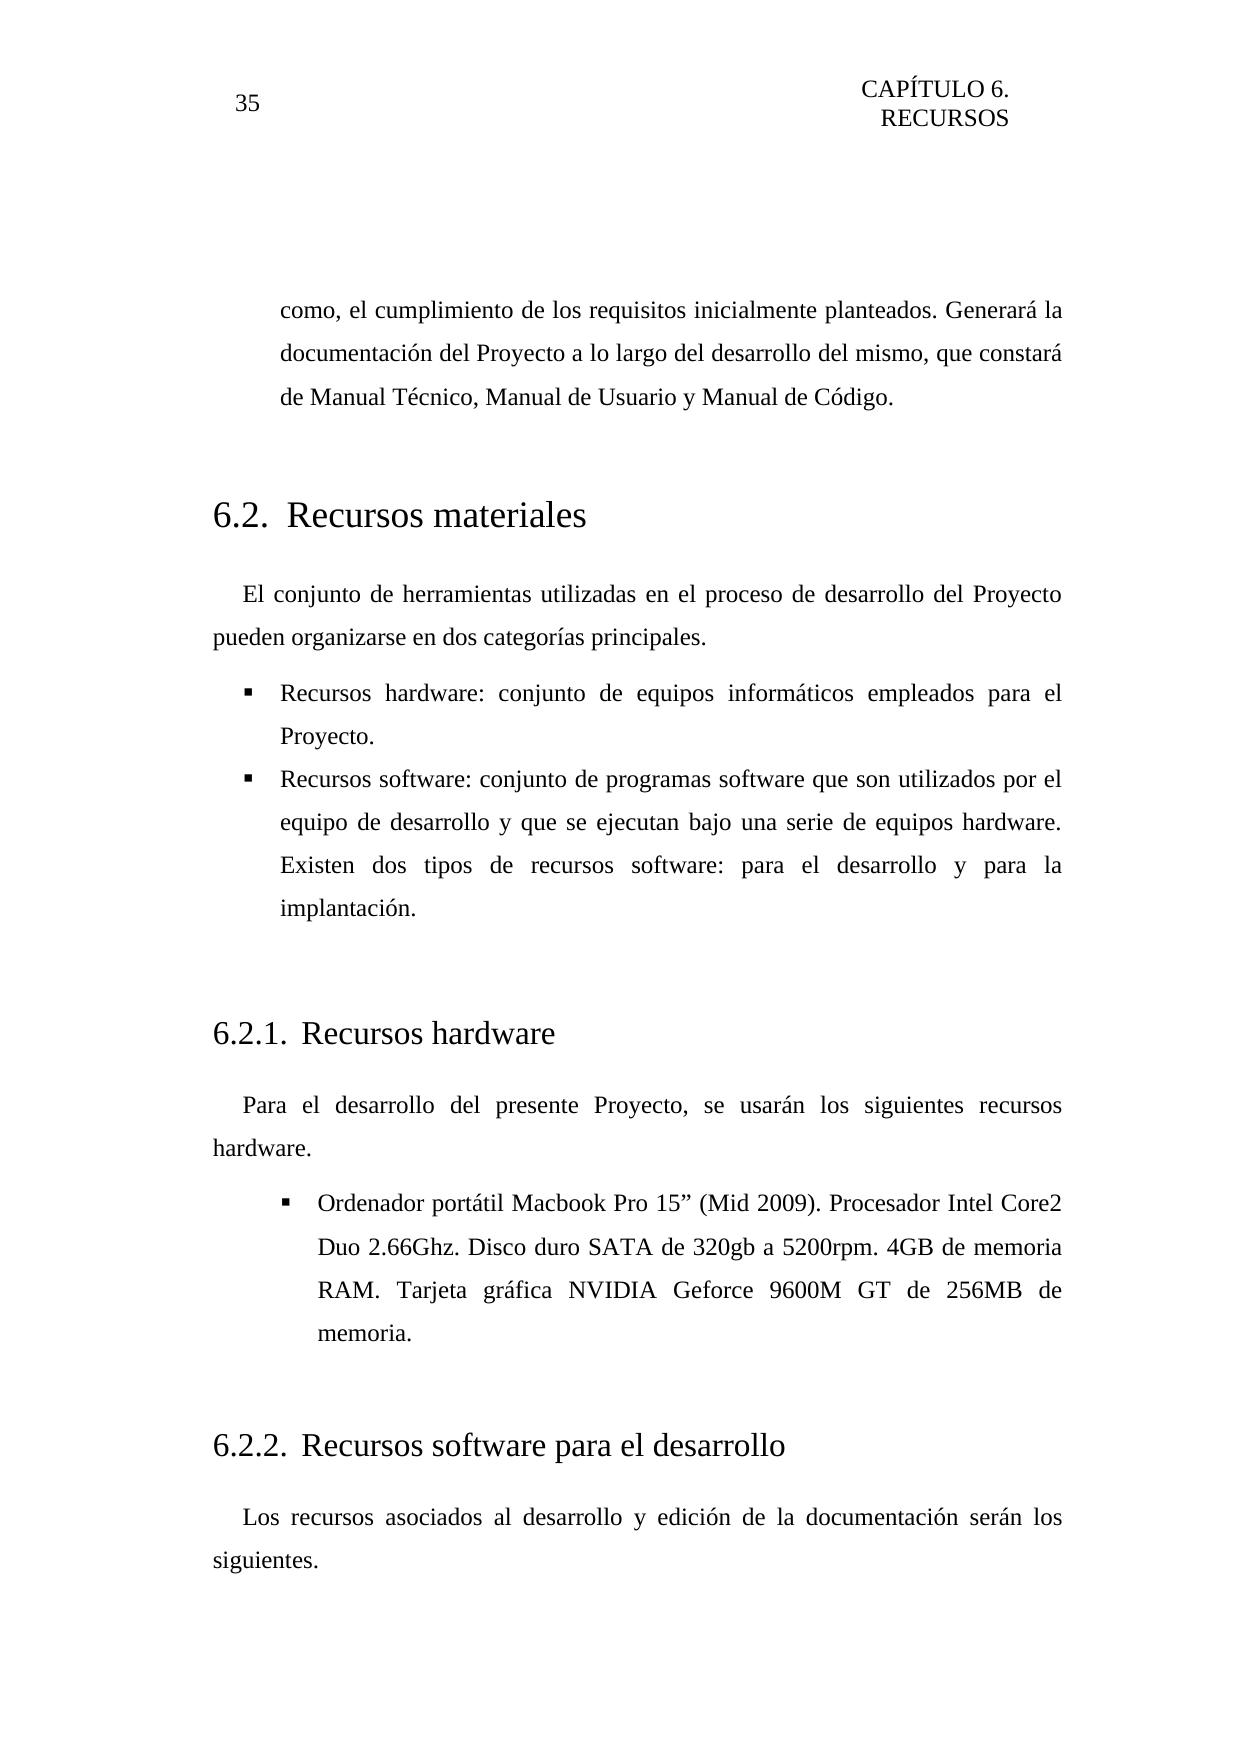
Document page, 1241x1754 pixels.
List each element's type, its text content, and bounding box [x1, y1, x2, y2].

text El conjunto de herramientas utilizadas en el proceso de desarrollo del Proyecto pueden organizarse en dos categorías principales. [213, 579, 1063, 651]
subtitle Recursos software para el desarrollo [213, 1425, 1063, 1463]
list Recursos hardware: conjunto de equipos informáticos empleados para el Proyecto. [242, 678, 1063, 750]
list Ordenador portátil Macbook Pro 15” (Mid 2009). Procesador Intel Core2 Duo 2.66Ghz. Disco duro SATA de 320gb a 5200rpm. 4GB de memoria RAM. Tarjeta gráfica NVIDIA Geforce 9600M GT de 256MB de memoria. [280, 1188, 1063, 1347]
text Para el desarrollo del presente Proyecto, se usarán los siguientes recursos hardware. [213, 1090, 1063, 1162]
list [242, 295, 1063, 410]
subtitle Recursos hardware [213, 1013, 1063, 1051]
list Recursos software: conjunto de programas software que son utilizados por el equipo de desarrollo y que se ejecutan bajo una serie de equipos hardware. Existen dos tipos de recursos software: para el desarrollo y para la implantación. [242, 764, 1063, 922]
subtitle Recursos materiales [213, 493, 1063, 536]
text Los recursos asociados al desarrollo y edición de la documentación serán los siguientes. [213, 1502, 1063, 1573]
